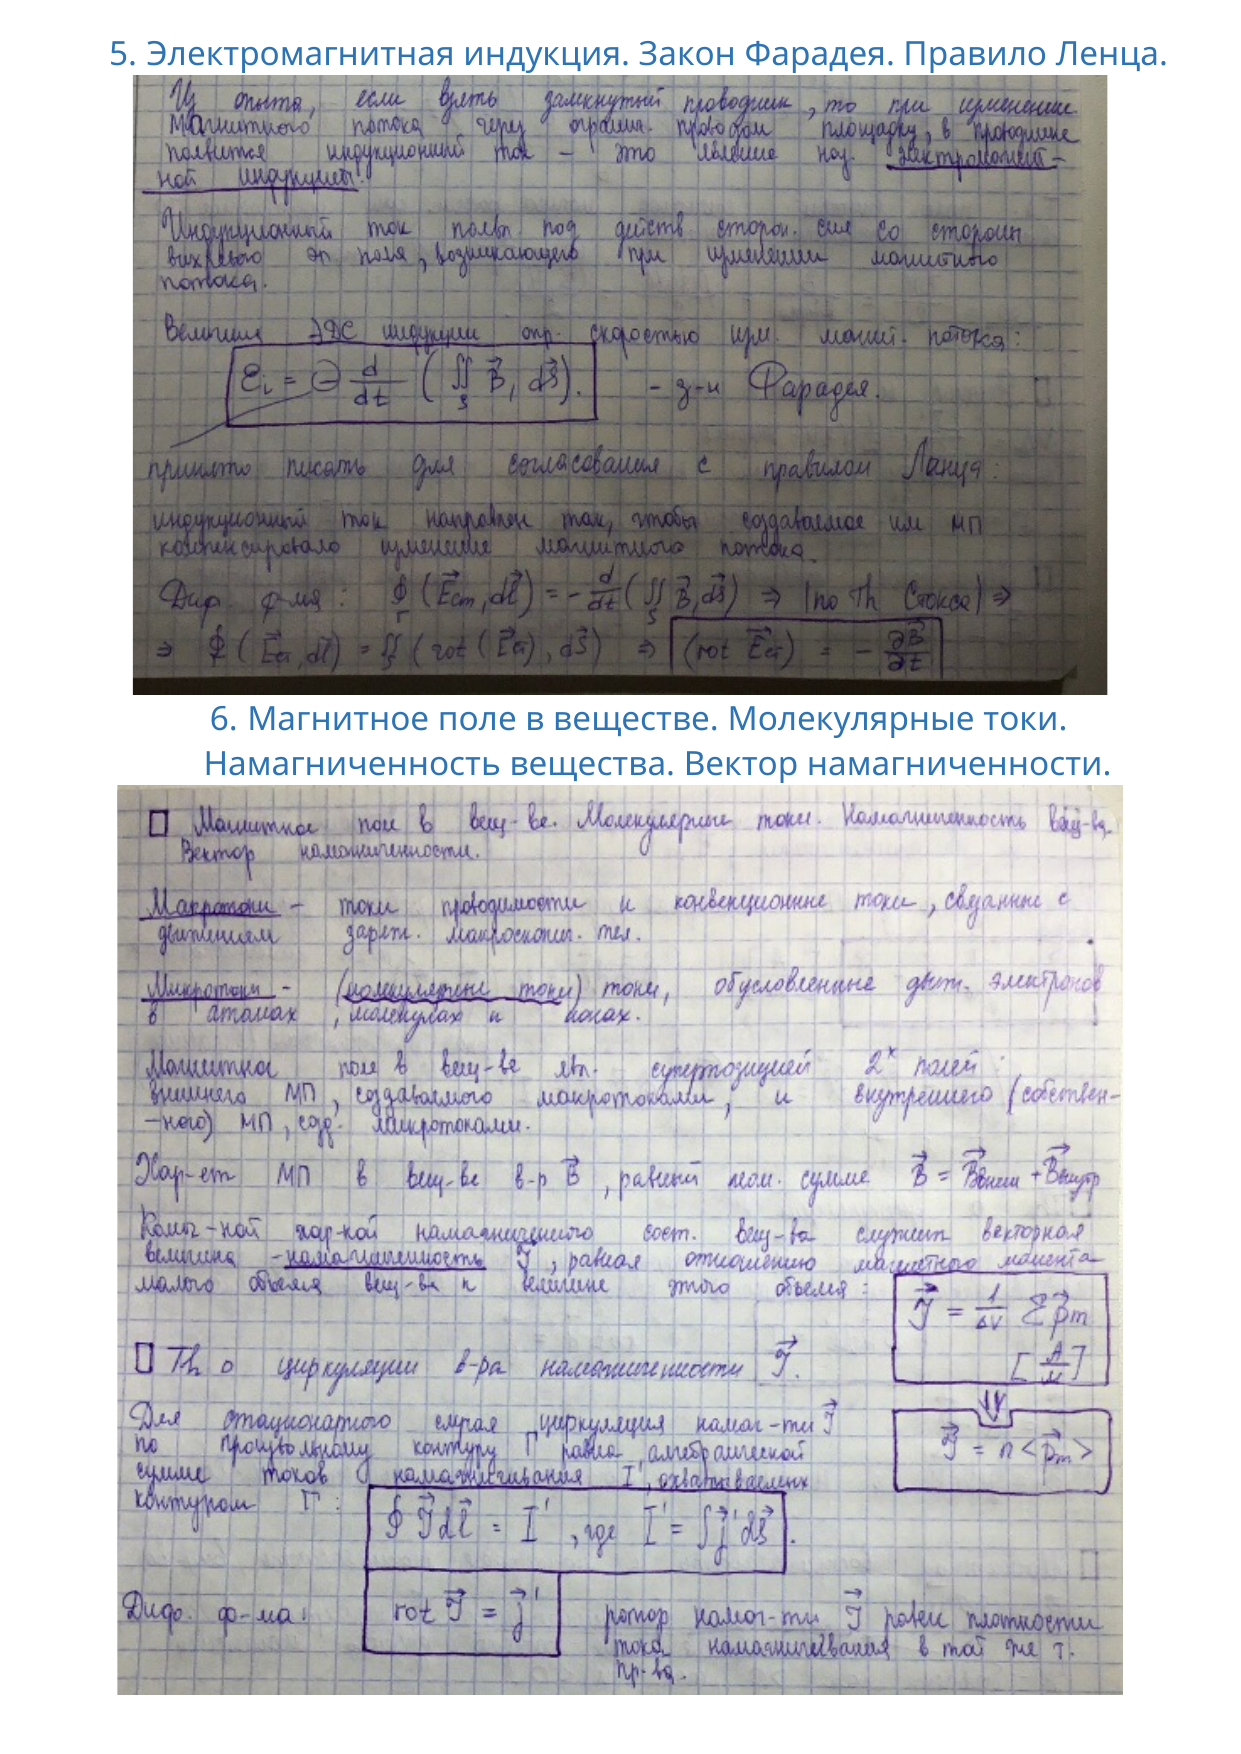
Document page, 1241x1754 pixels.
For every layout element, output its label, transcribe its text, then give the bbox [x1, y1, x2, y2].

subtitle Электромагнитная индукция. Закон Фарадея. Правило Ленца. [67, 29, 1211, 75]
picture [132, 75, 1108, 695]
subtitle Магнитное поле в веществе. Молекулярные токи. Намагниченность вещества. Вектор намагниченности. [67, 695, 1211, 786]
picture [117, 785, 1123, 1695]
